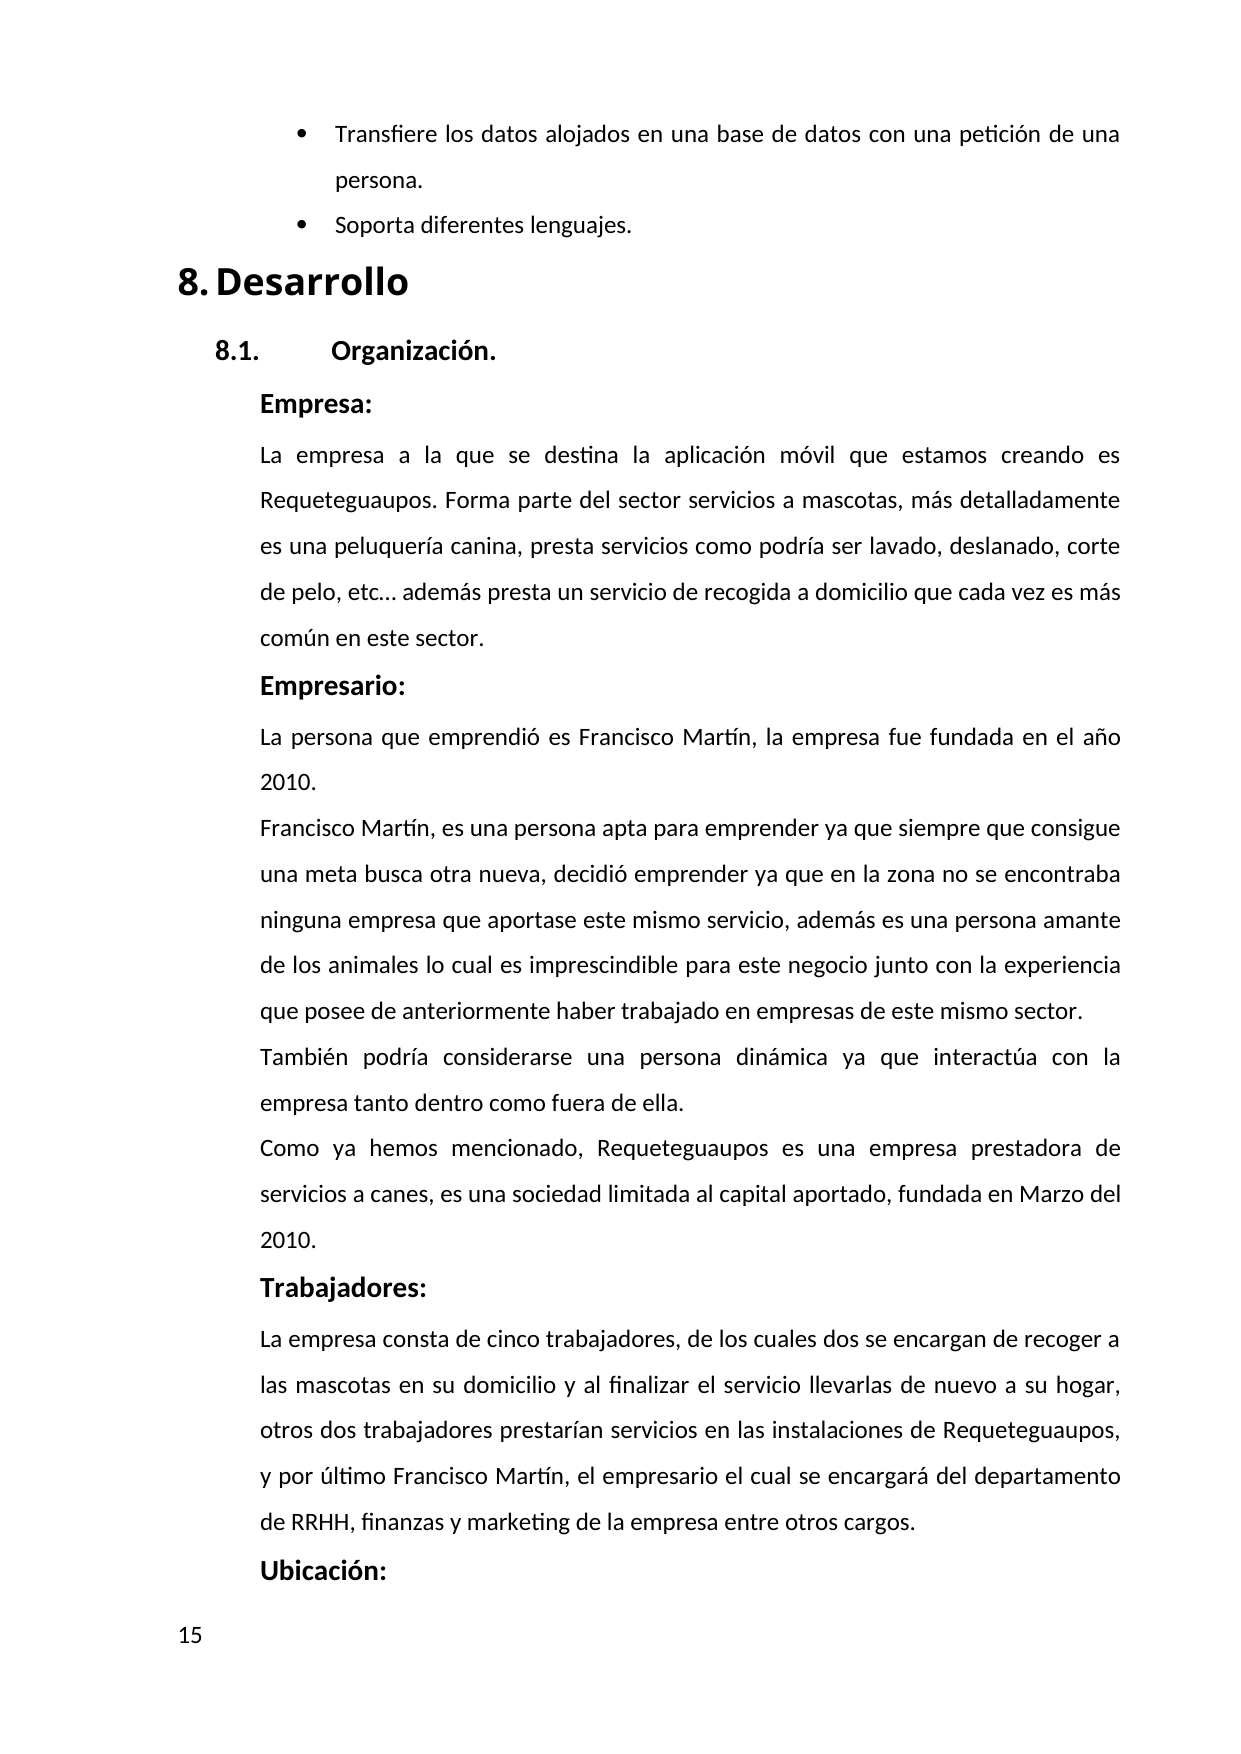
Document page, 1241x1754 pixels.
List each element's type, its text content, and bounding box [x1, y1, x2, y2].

subtitle Desarrollo [177, 255, 1122, 306]
list La persona que emprendió es Francisco Martín, la empresa fue fundada en el año 2010. [260, 721, 1122, 797]
list También podría considerarse una persona dinámica ya que interactúa con la empresa tanto dentro como fuera de ella. [260, 1041, 1122, 1117]
list La empresa a la que se destina la aplicación móvil que estamos creando es Requeteguaupos. Forma parte del sector servicios a mascotas, más detalladamente es una peluquería canina, presta servicios como podría ser lavado, deslanado, corte de pelo, etc… además presta un servicio de recogida a domicilio que cada vez es más común en este sector. [260, 439, 1122, 652]
list Empresario: [260, 667, 1122, 703]
list Trabajadores: [260, 1269, 1122, 1305]
list Francisco Martín, es una persona apta para emprender ya que siempre que consigue una meta busca otra nueva, decidió emprender ya que en la zona no se encontraba ninguna empresa que aportase este mismo servicio, además es una persona amante de los animales lo cual es imprescindible para este negocio junto con la experiencia que posee de anteriormente haber trabajado en empresas de este mismo sector. [260, 812, 1122, 1026]
list Como ya hemos mencionado, Requeteguaupos es una empresa prestadora de servicios a canes, es una sociedad limitada al capital aportado, fundada en Marzo del 2010. [260, 1132, 1122, 1254]
list Empresa: [260, 385, 1122, 421]
list La empresa consta de cinco trabajadores, de los cuales dos se encargan de recoger a las mascotas en su domicilio y al finalizar el servicio llevarlas de nuevo a su hogar, otros dos trabajadores prestarían servicios en las instalaciones de Requeteguaupos, y por último Francisco Martín, el empresario el cual se encargará del departamento de RRHH, finanzas y marketing de la empresa entre otros cargos. [260, 1323, 1122, 1536]
list Ubicación: [260, 1552, 1122, 1587]
list Transfiere los datos alojados en una base de datos con una petición de una persona. [297, 118, 1122, 194]
subtitle Organización. [215, 332, 1122, 367]
list Soporta diferentes lenguajes. [297, 209, 1122, 240]
